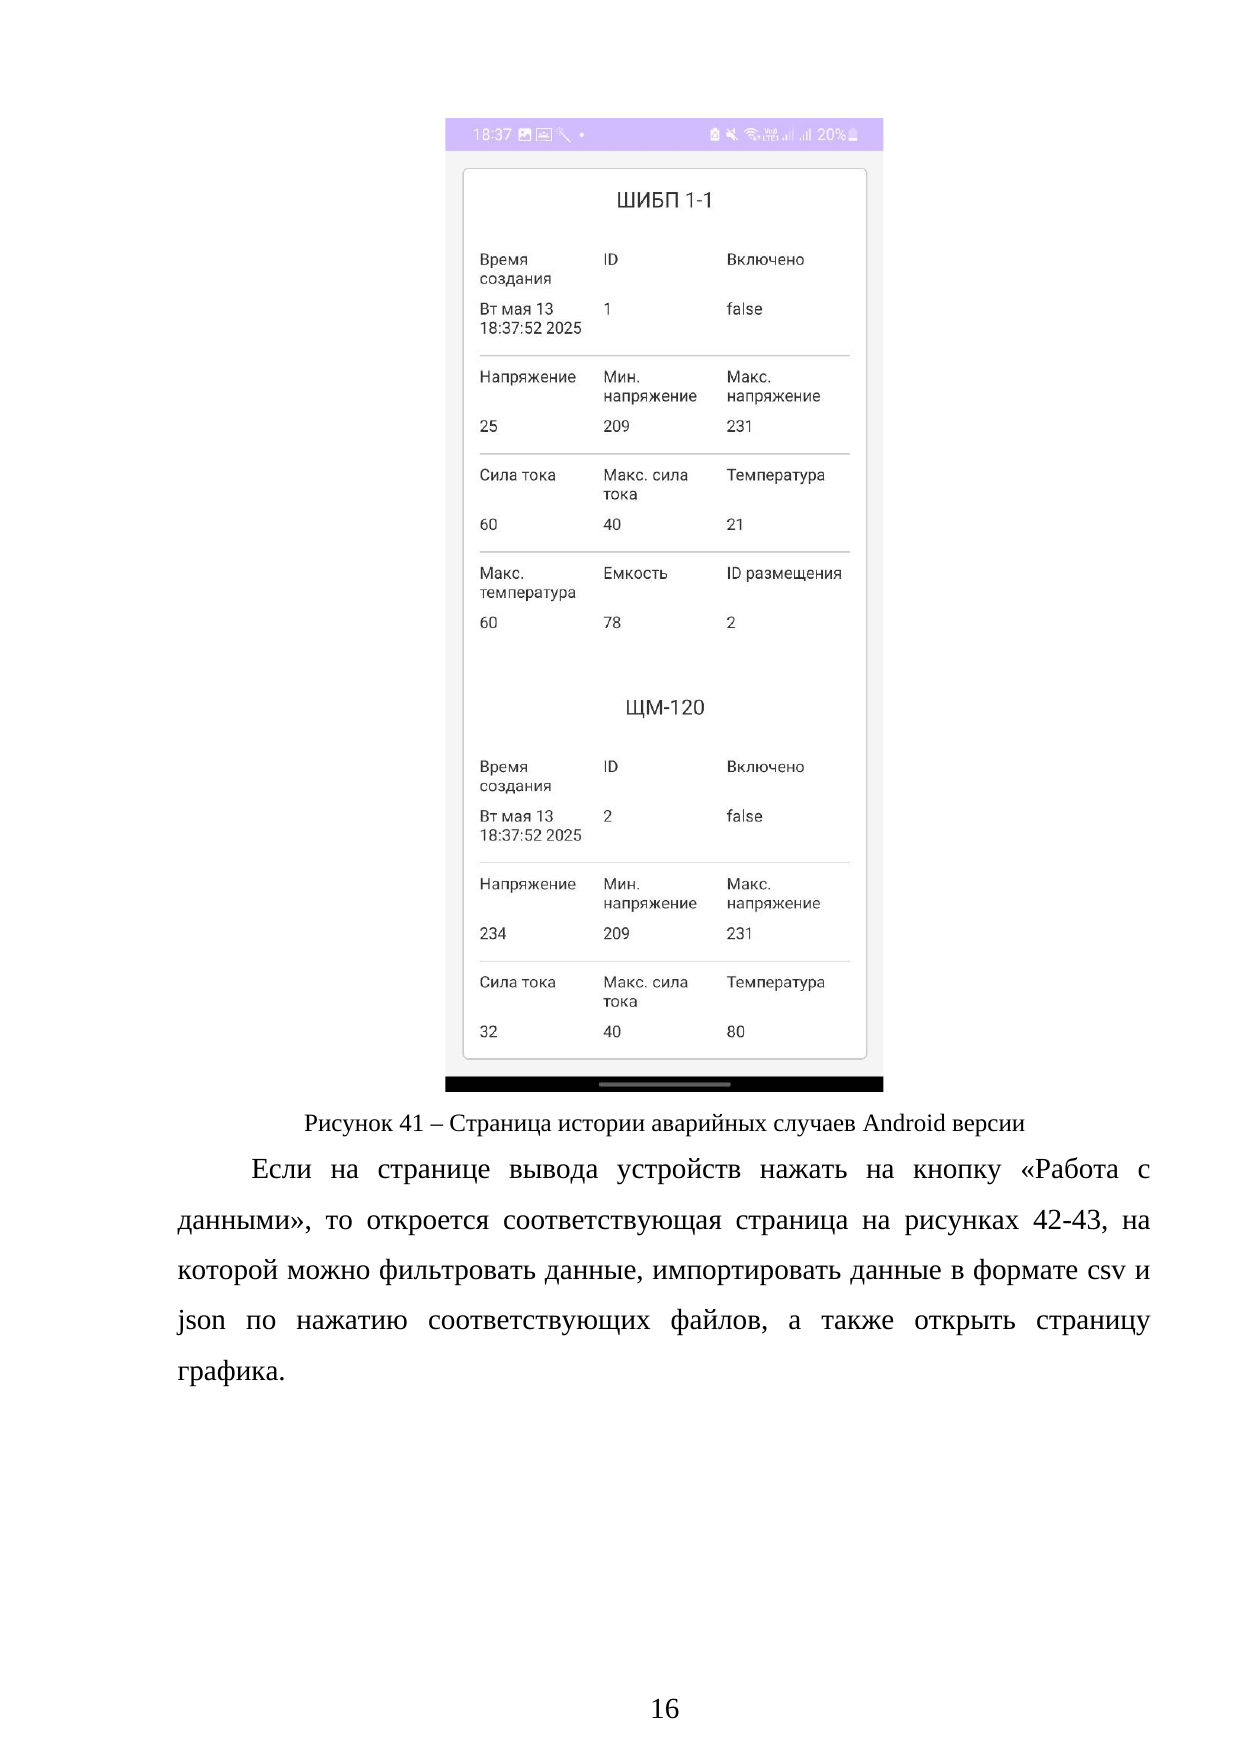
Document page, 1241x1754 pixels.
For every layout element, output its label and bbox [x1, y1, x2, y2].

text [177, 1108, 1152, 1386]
picture [445, 118, 884, 1092]
